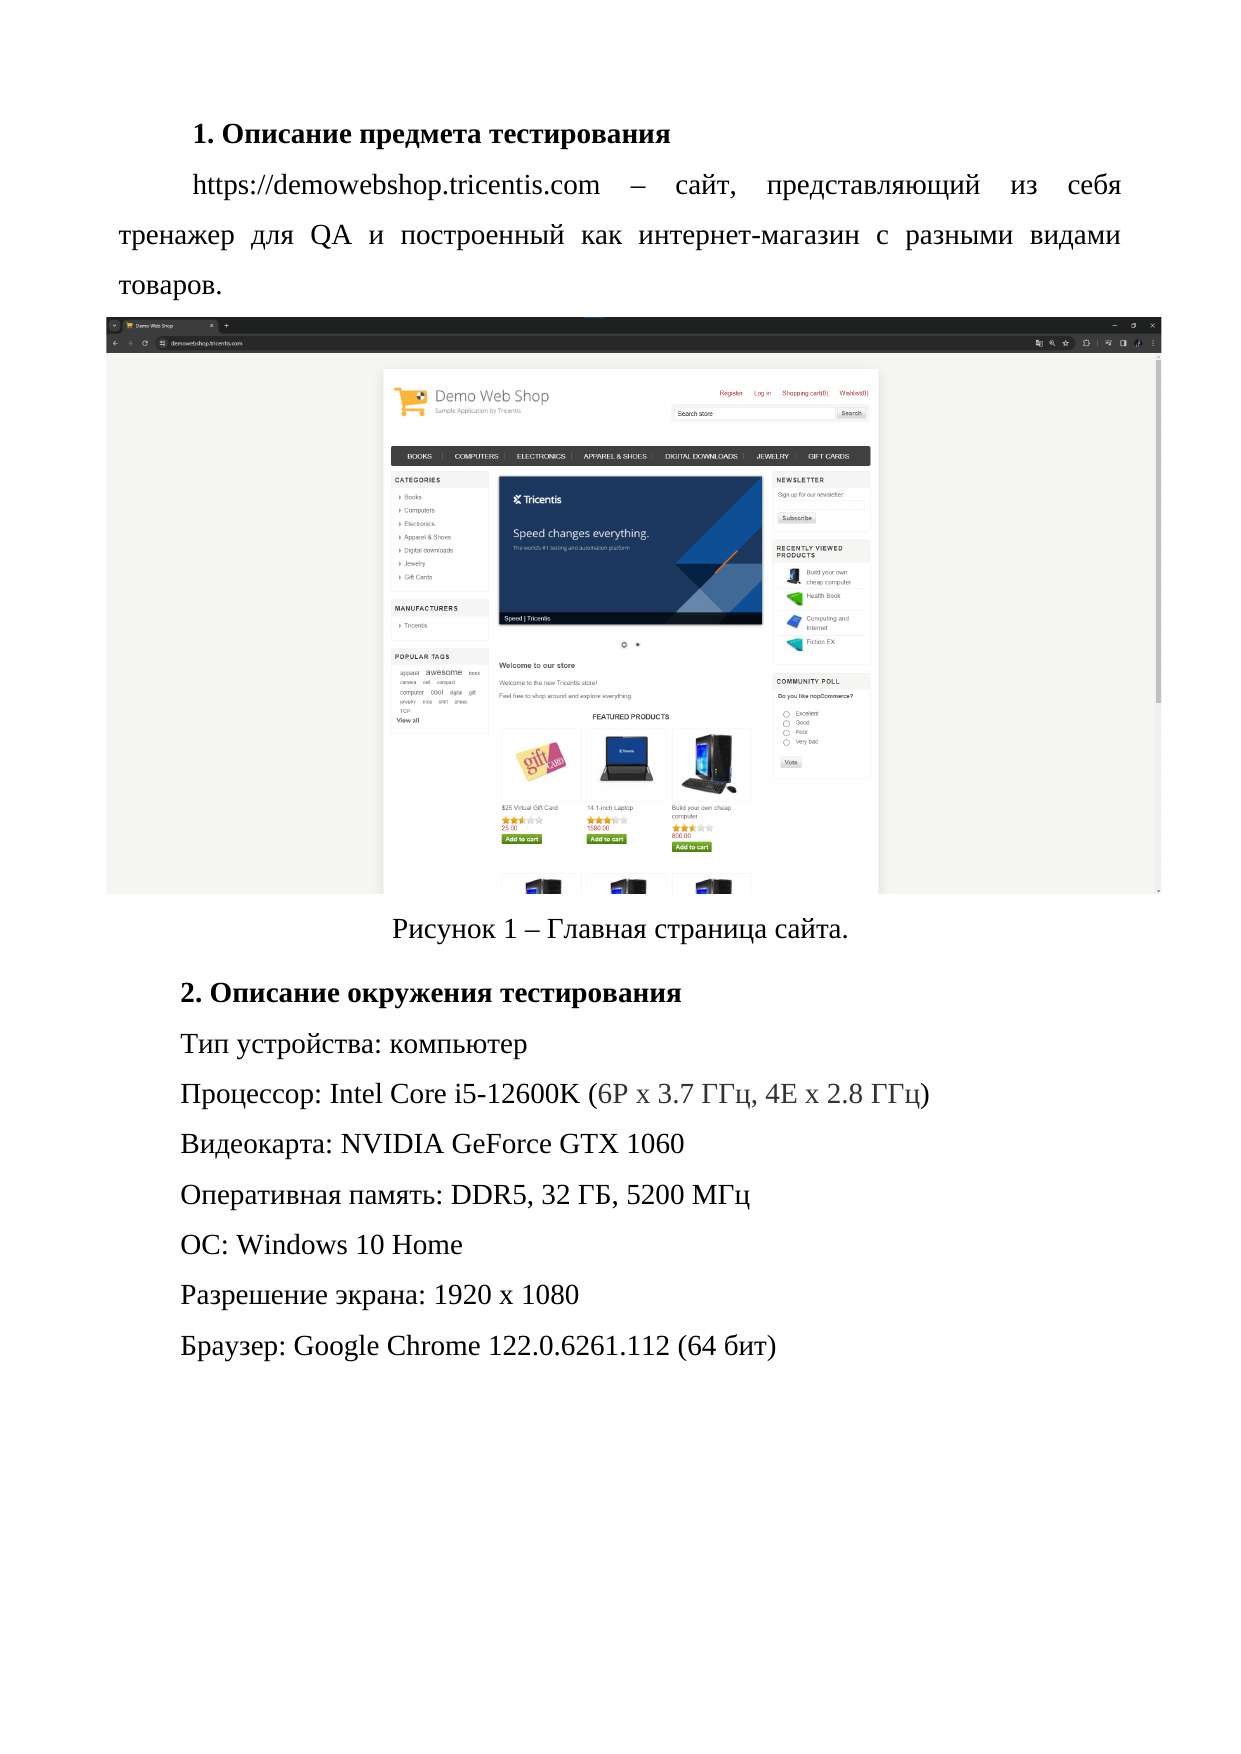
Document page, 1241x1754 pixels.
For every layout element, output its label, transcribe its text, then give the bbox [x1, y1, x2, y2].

text Оперативная память: DDR5, 32 ГБ, 5200 МГц [106, 1177, 1161, 1210]
text ОС: Windows 10 Home [106, 1227, 1161, 1261]
subtitle Описание окружения тестирования [106, 976, 1161, 1009]
text Процессор: Intel Core i5-12600K (6P x 3.7 ГГц, 4E x 2.8 ГГц) [920, 1076, 1161, 1110]
subtitle Описание предмета тестирования [192, 116, 1161, 150]
text Видеокарта: NVIDIA GeForce GTX 1060 [106, 1127, 1161, 1160]
picture [106, 317, 1162, 894]
text Разрешение экрана: 1920 x 1080 [106, 1277, 1161, 1311]
text https://demowebshop.tricentis.com – сайт, представляющий из себя тренажер для QA и построенный как интернет-магазин с разными видами товаров. [118, 167, 1122, 301]
text Процессор: Intel Core i5-12600K (6P x 3.7 ГГц, 4E x 2.8 ГГц) [106, 1076, 598, 1110]
text Тип устройства: компьютер [106, 1026, 1161, 1059]
text Рисунок 1 – Главная страница сайта. [133, 911, 1107, 944]
text Браузер: Google Chrome 122.0.6261.112 (64 бит) [106, 1328, 1161, 1361]
